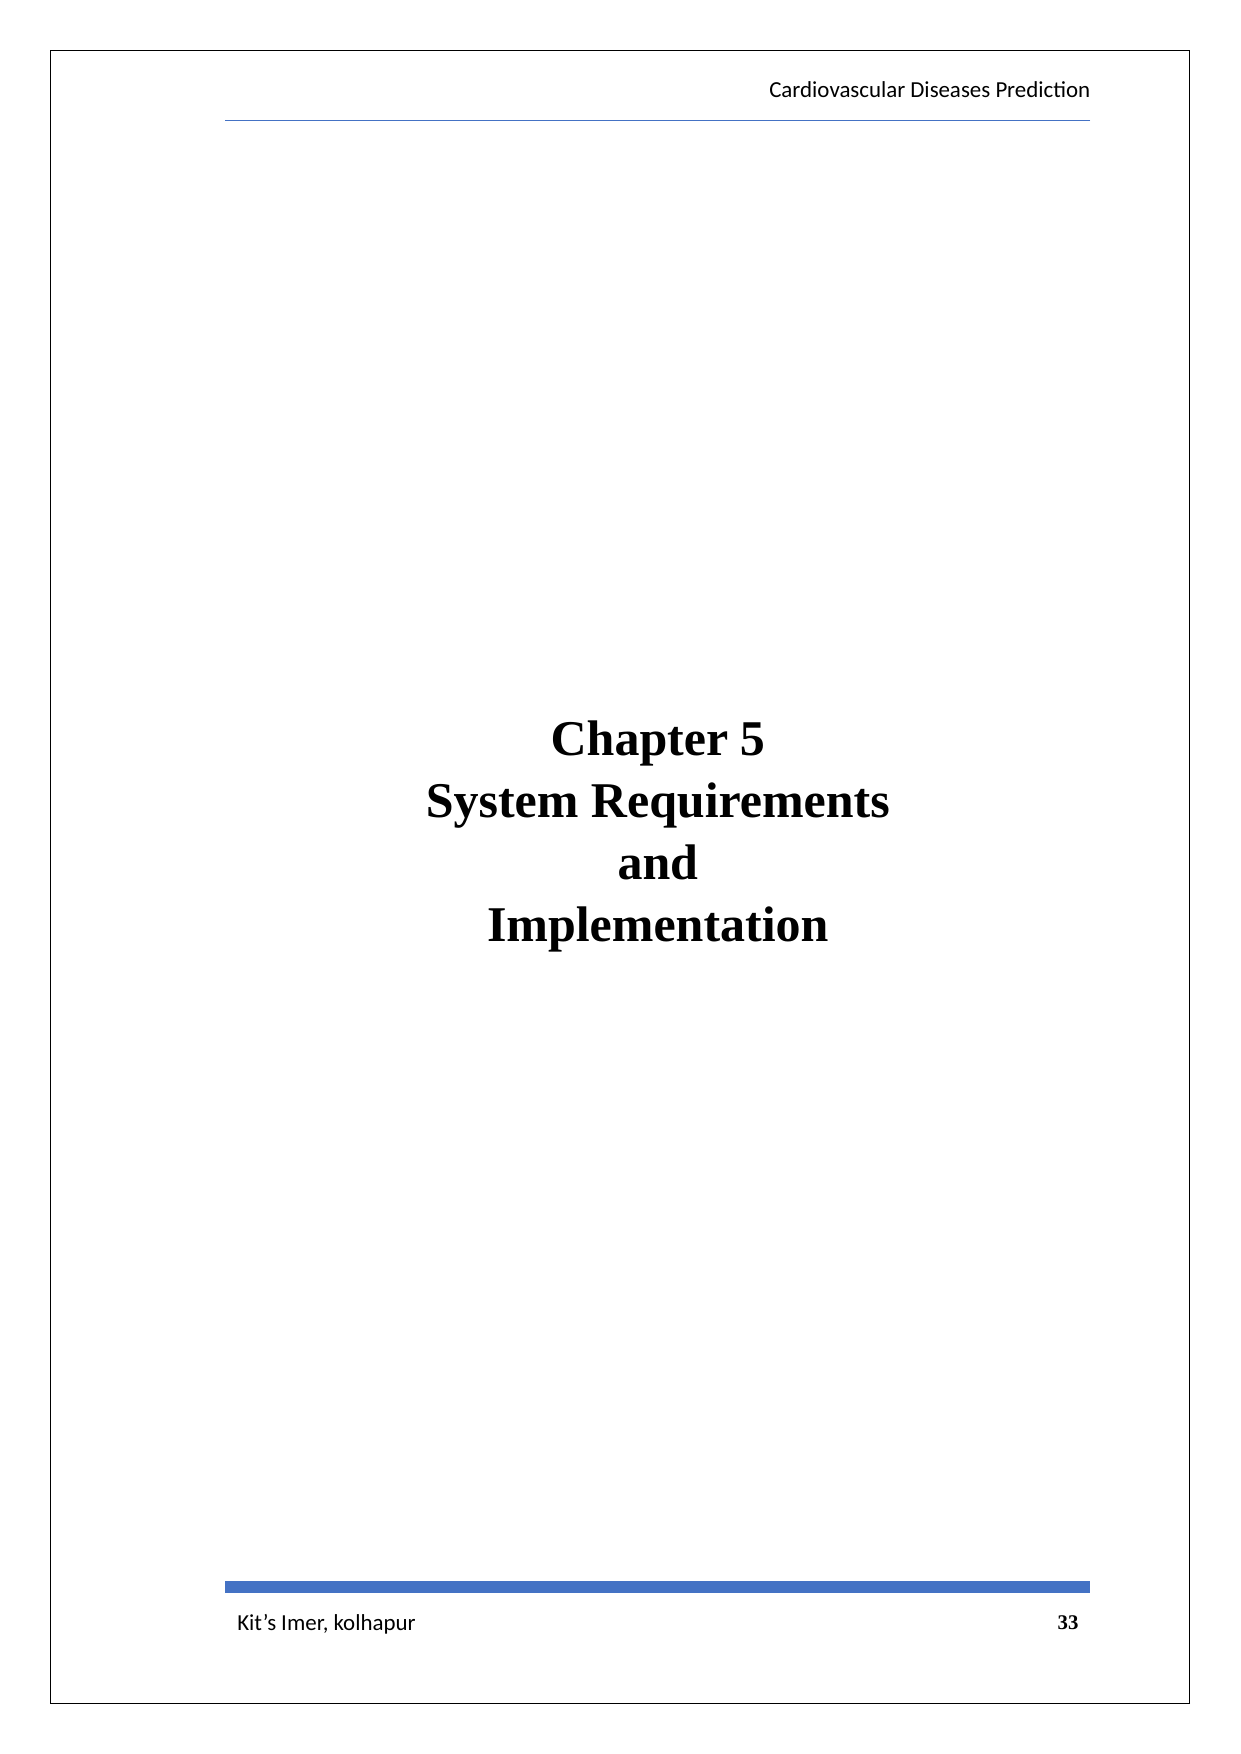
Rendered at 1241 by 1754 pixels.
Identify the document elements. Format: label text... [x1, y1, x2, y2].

list System Requirements [225, 771, 1090, 828]
list Implementation [225, 895, 1090, 952]
list and [225, 833, 1090, 890]
list Chapter 5 [225, 709, 1090, 766]
